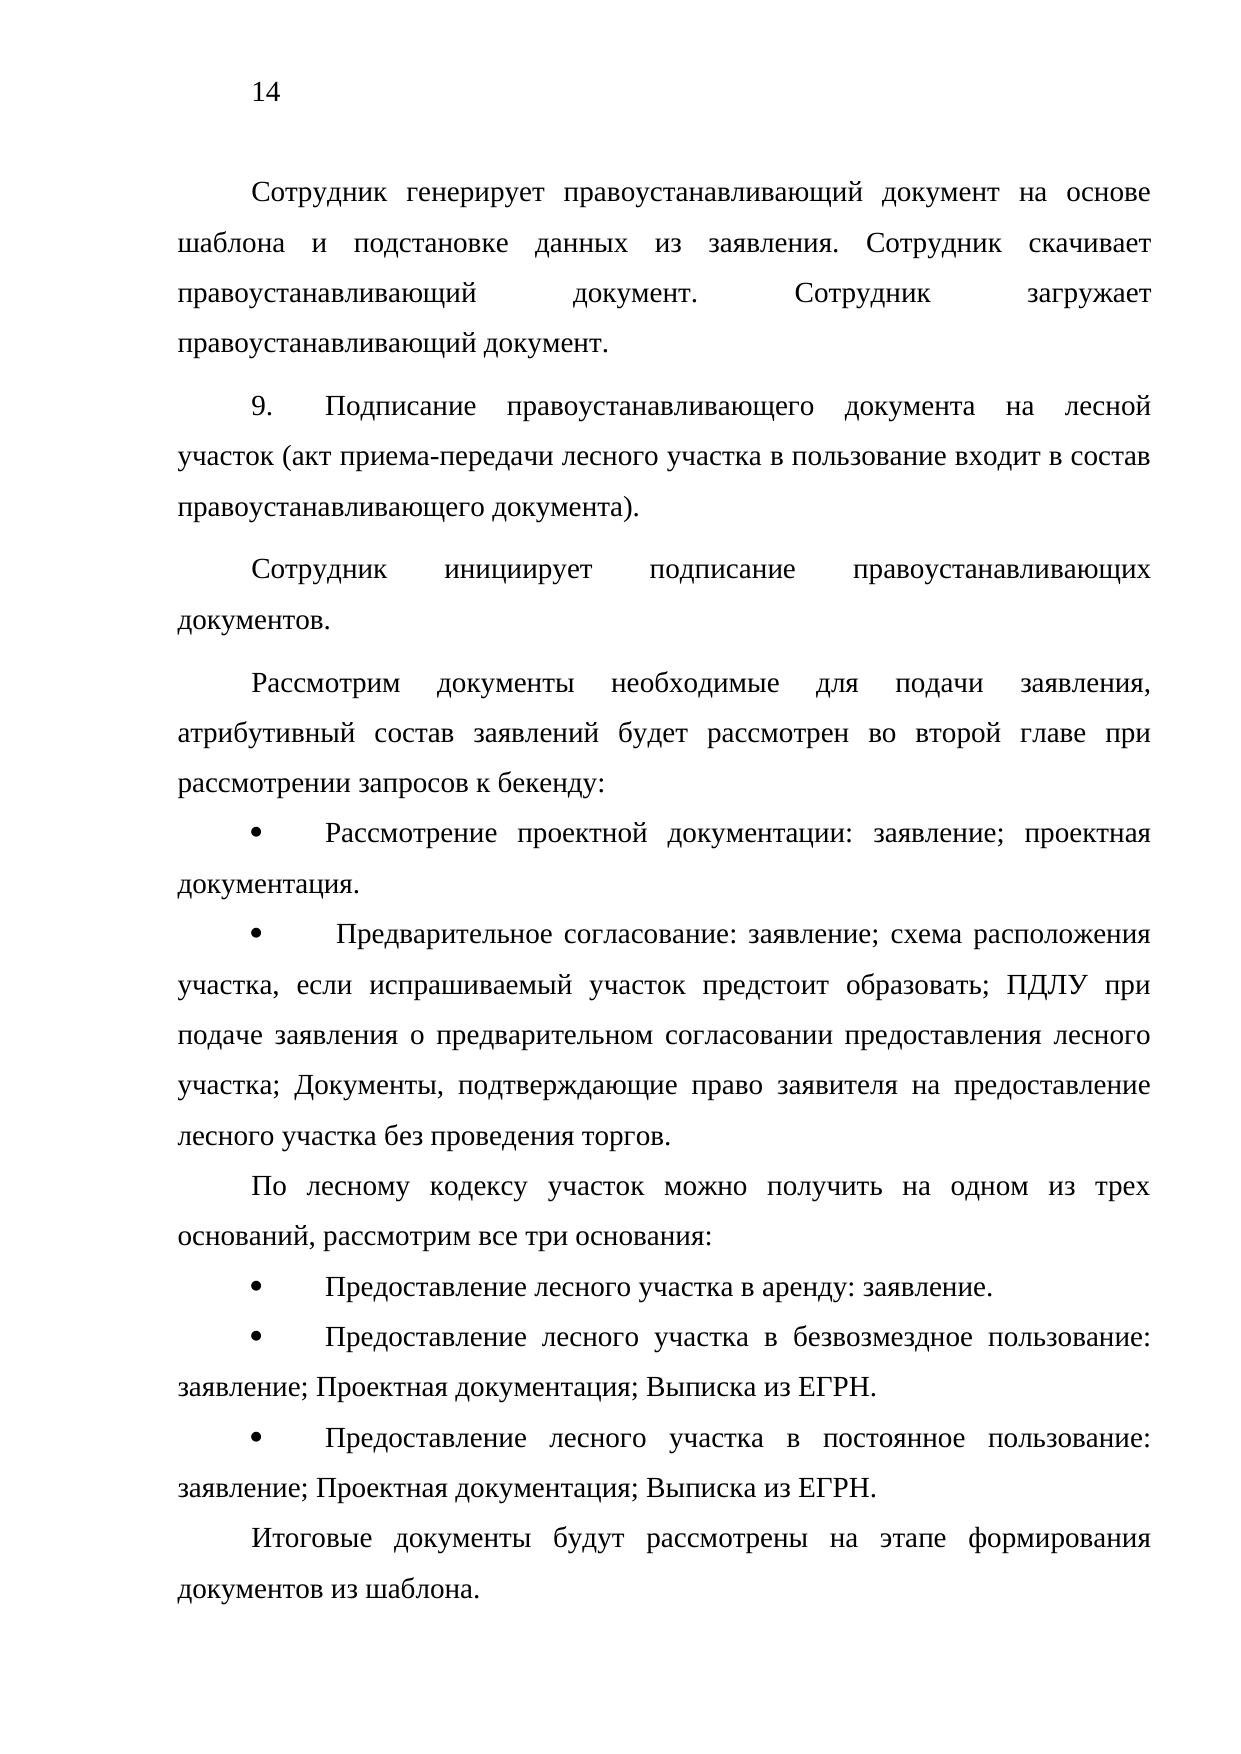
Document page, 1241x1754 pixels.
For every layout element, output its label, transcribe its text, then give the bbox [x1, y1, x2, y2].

text Сотрудник генерирует правоустанавливающий документ на основе шаблона и подстановке данных из заявления. Сотрудник скачивает правоустанавливающий документ. Сотрудник загружает правоустанавливающий документ. [177, 174, 1152, 359]
text Сотрудник инициирует подписание правоустанавливающих документов. [177, 552, 1152, 635]
text Рассмотрим документы необходимые для подачи заявления, атрибутивный состав заявлений будет рассмотрен во второй главе при рассмотрении запросов к бекенду: [177, 665, 1152, 799]
text По лесному кодексу участок можно получить на одном из трех оснований, рассмотрим все три основания: [177, 1168, 1152, 1252]
list Предоставление лесного участка в постоянное пользование: заявление; Проектная документация; Выписка из ЕГРН. [177, 1420, 1152, 1504]
list Подписание правоустанавливающего документа на лесной участок (акт приема-передачи лесного участка в пользование входит в состав правоустанавливающего документа). [177, 388, 1152, 522]
text Итоговые документы будут рассмотрены на этапе формирования документов из шаблона. [177, 1521, 1152, 1604]
list Предоставление лесного участка в аренду: заявление. [177, 1269, 1152, 1302]
list Предварительное согласование: заявление; схема расположения участка, если испрашиваемый участок предстоит образовать; ПДЛУ при подаче заявления о предварительном согласовании предоставления лесного участка; Документы, подтверждающие право заявителя на предоставление лесного участка без проведения торгов. [177, 916, 1152, 1151]
list Предоставление лесного участка в безвозмездное пользование: заявление; Проектная документация; Выписка из ЕГРН. [177, 1319, 1152, 1403]
list Рассмотрение проектной документации: заявление; проектная документация. [177, 816, 1152, 899]
